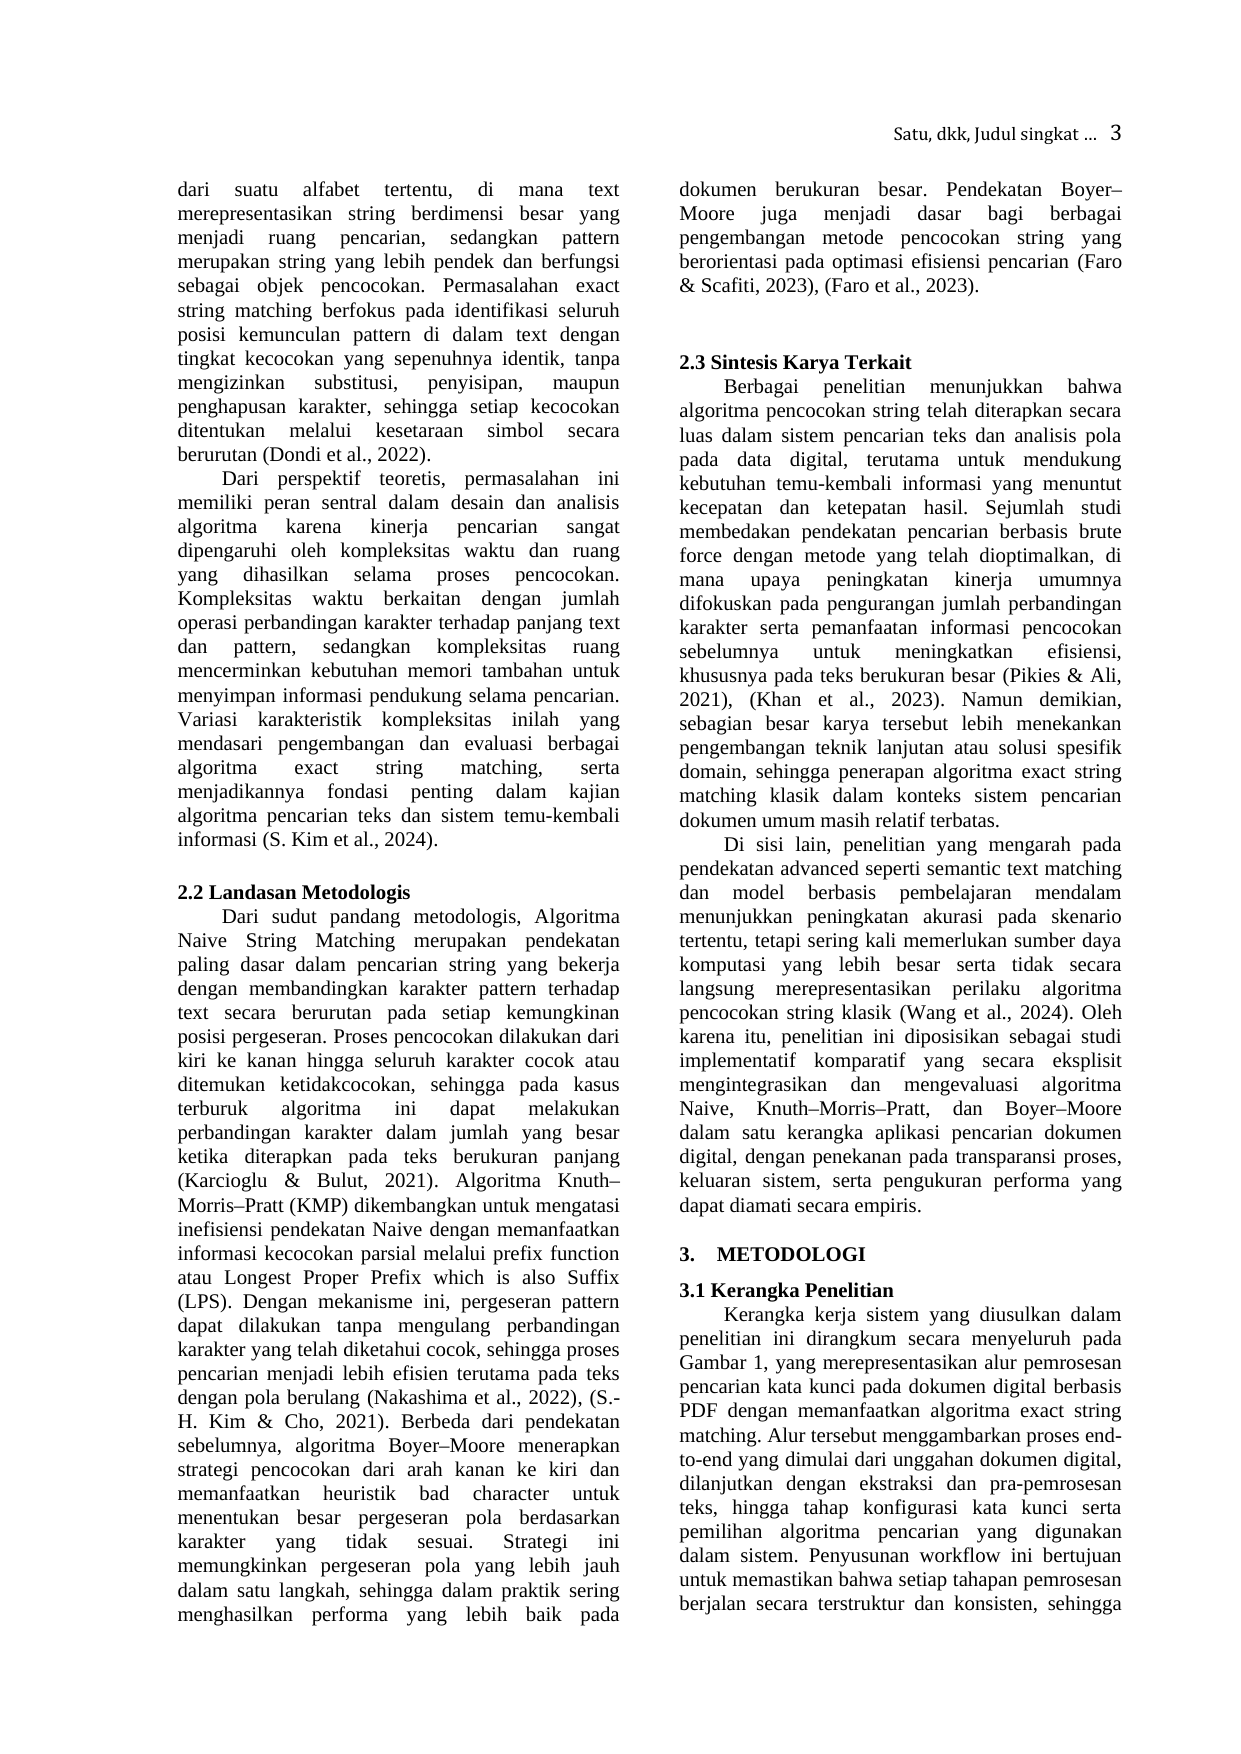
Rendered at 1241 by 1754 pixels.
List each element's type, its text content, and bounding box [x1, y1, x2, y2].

text 2.3 Sintesis Karya Terkait [679, 350, 1122, 374]
subtitle METODOLOGI [679, 1242, 1122, 1266]
text 3.1 Kerangka Penelitian [679, 1278, 1122, 1302]
text Di sisi lain, penelitian yang mengarah pada pendekatan advanced seperti semantic text matching dan model berbasis pembelajaran mendalam menunjukkan peningkatan akurasi pada skenario tertentu, tetapi sering kali memerlukan sumber daya komputasi yang lebih besar serta tidak secara langsung merepresentasikan perilaku algoritma pencocokan string klasik (Wang et al., 2024). Oleh karena itu, penelitian ini diposisikan sebagai studi implementatif komparatif yang secara eksplisit mengintegrasikan dan mengevaluasi algoritma Naive, Knuth–Morris–Pratt, dan Boyer–Moore dalam satu kerangka aplikasi pencarian dokumen digital, dengan penekanan pada transparansi proses, keluaran sistem, serta pengukuran performa yang dapat diamati secara empiris. [679, 832, 1122, 1217]
text Berbagai penelitian menunjukkan bahwa algoritma pencocokan string telah diterapkan secara luas dalam sistem pencarian teks dan analisis pola pada data digital, terutama untuk mendukung kebutuhan temu-kembali informasi yang menuntut kecepatan dan ketepatan hasil. Sejumlah studi membedakan pendekatan pencarian berbasis brute force dengan metode yang telah dioptimalkan, di mana upaya peningkatan kinerja umumnya difokuskan pada pengurangan jumlah perbandingan karakter serta pemanfaatan informasi pencocokan sebelumnya untuk meningkatkan efisiensi, khususnya pada teks berukuran besar (Pikies & Ali, 2021), (Khan et al., 2023). Namun demikian, sebagian besar karya tersebut lebih menekankan pengembangan teknik lanjutan atau solusi spesifik domain, sehingga penerapan algoritma exact string matching klasik dalam konteks sistem pencarian dokumen umum masih relatif terbatas. [679, 374, 1122, 832]
text Dari sudut pandang metodologis, Algoritma Naive String Matching merupakan pendekatan paling dasar dalam pencarian string yang bekerja dengan membandingkan karakter pattern terhadap text secara berurutan pada setiap kemungkinan posisi pergeseran. Proses pencocokan dilakukan dari kiri ke kanan hingga seluruh karakter cocok atau ditemukan ketidakcocokan, sehingga pada kasus terburuk algoritma ini dapat melakukan perbandingan karakter dalam jumlah yang besar ketika diterapkan pada teks berukuran panjang (Karcioglu & Bulut, 2021). Algoritma Knuth–Morris–Pratt (KMP) dikembangkan untuk mengatasi inefisiensi pendekatan Naive dengan memanfaatkan informasi kecocokan parsial melalui prefix function atau Longest Proper Prefix which is also Suffix (LPS). Dengan mekanisme ini, pergeseran pattern dapat dilakukan tanpa mengulang perbandingan karakter yang telah diketahui cocok, sehingga proses pencarian menjadi lebih efisien terutama pada teks dengan pola berulang (Nakashima et al., 2022), (S.-H. Kim & Cho, 2021). Berbeda dari pendekatan sebelumnya, algoritma Boyer–Moore menerapkan strategi pencocokan dari arah kanan ke kiri dan memanfaatkan heuristik bad character untuk menentukan besar pergeseran pola berdasarkan karakter yang tidak sesuai. Strategi ini memungkinkan pergeseran pola yang lebih jauh dalam satu langkah, sehingga dalam praktik sering menghasilkan performa yang lebih baik pada dokumen berukuran besar. Pendekatan Boyer–Moore juga menjadi dasar bagi berbagai pengembangan metode pencocokan string yang berorientasi pada optimasi efisiensi pencarian (Faro & Scafiti, 2023), (Faro et al., 2023). [177, 904, 620, 1626]
text 2.2 Landasan Metodologis [177, 880, 620, 904]
text Dari perspektif teoretis, permasalahan ini memiliki peran sentral dalam desain dan analisis algoritma karena kinerja pencarian sangat dipengaruhi oleh kompleksitas waktu dan ruang yang dihasilkan selama proses pencocokan. Kompleksitas waktu berkaitan dengan jumlah operasi perbandingan karakter terhadap panjang text dan pattern, sedangkan kompleksitas ruang mencerminkan kebutuhan memori tambahan untuk menyimpan informasi pendukung selama pencarian. Variasi karakteristik kompleksitas inilah yang mendasari pengembangan dan evaluasi berbagai algoritma exact string matching, serta menjadikannya fondasi penting dalam kajian algoritma pencarian teks dan sistem temu-kembali informasi (S. Kim et al., 2024). [177, 466, 620, 851]
